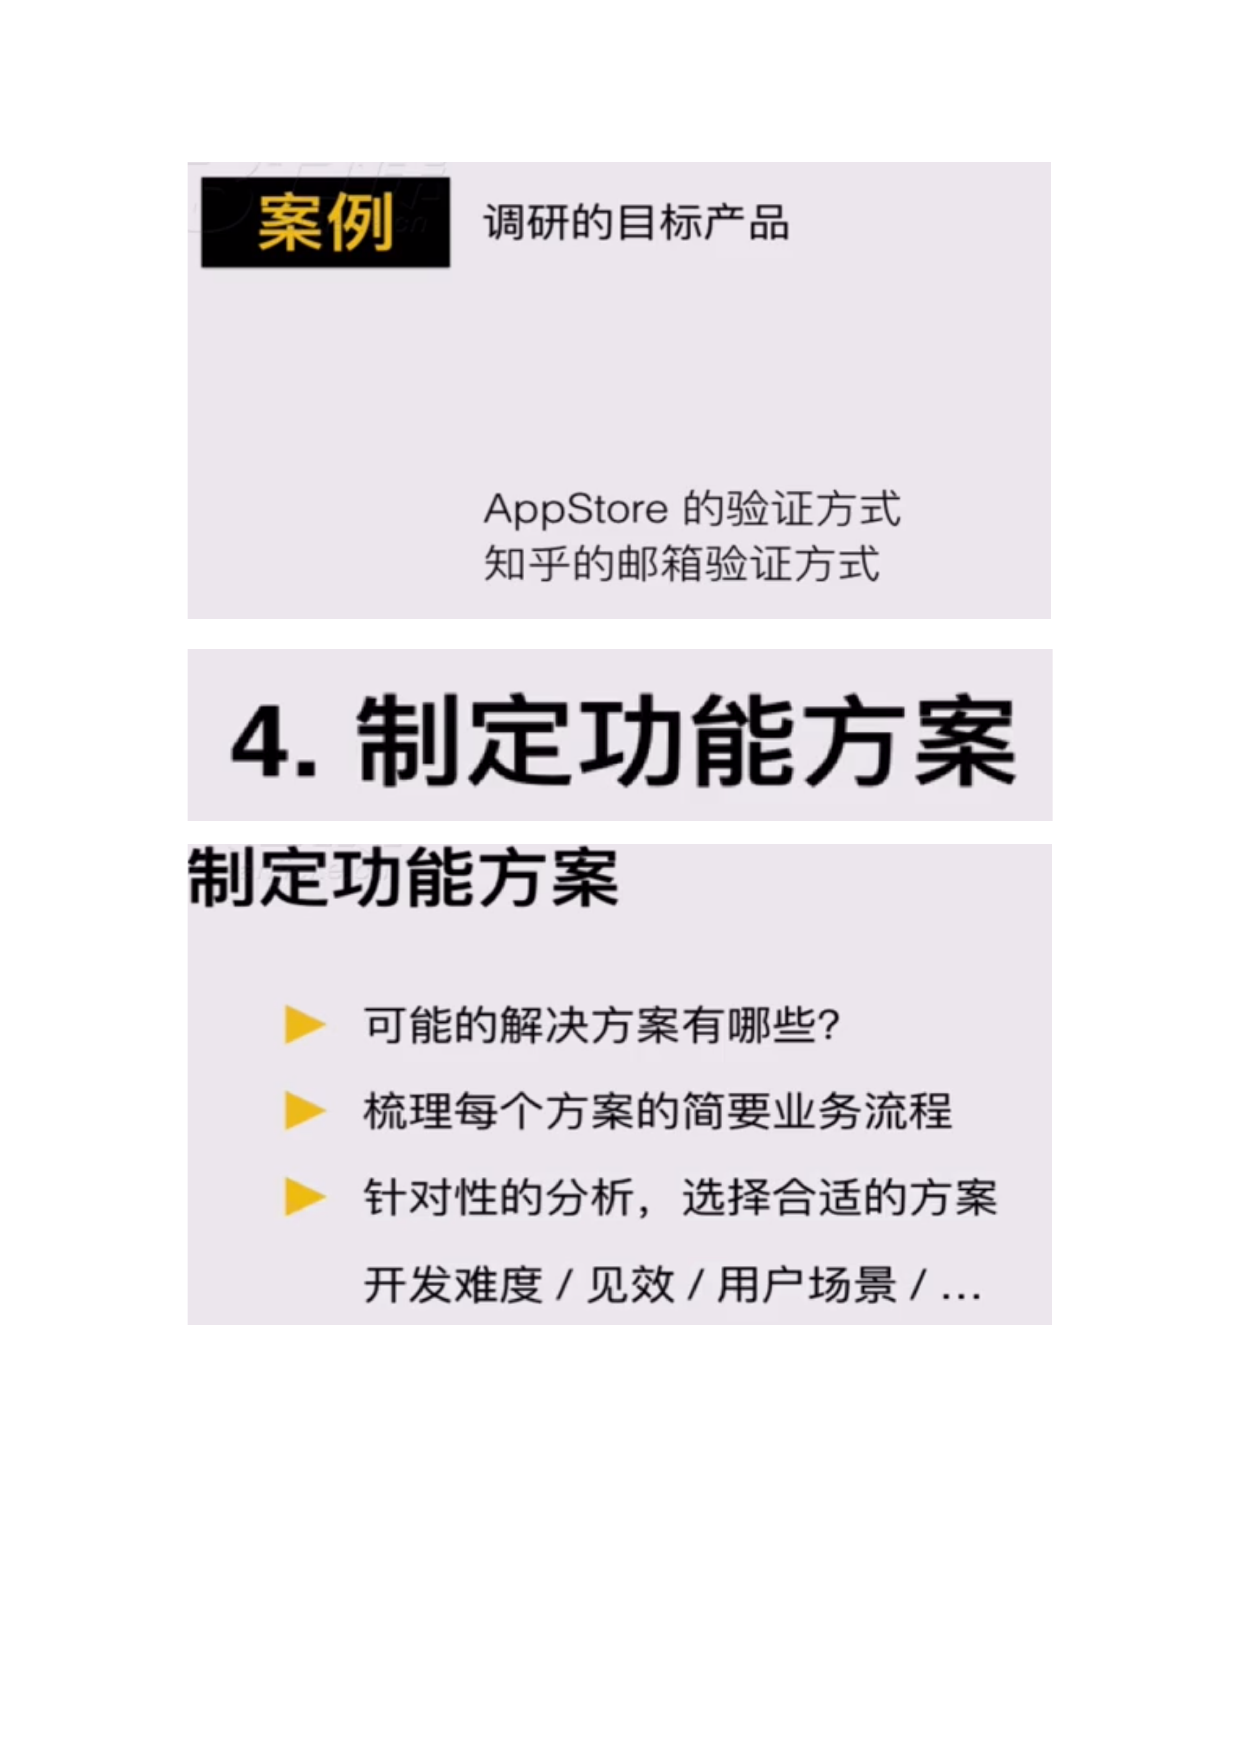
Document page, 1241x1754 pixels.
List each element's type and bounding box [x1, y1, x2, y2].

picture [187, 162, 1051, 619]
picture [187, 844, 1052, 1325]
picture [187, 649, 1053, 821]
